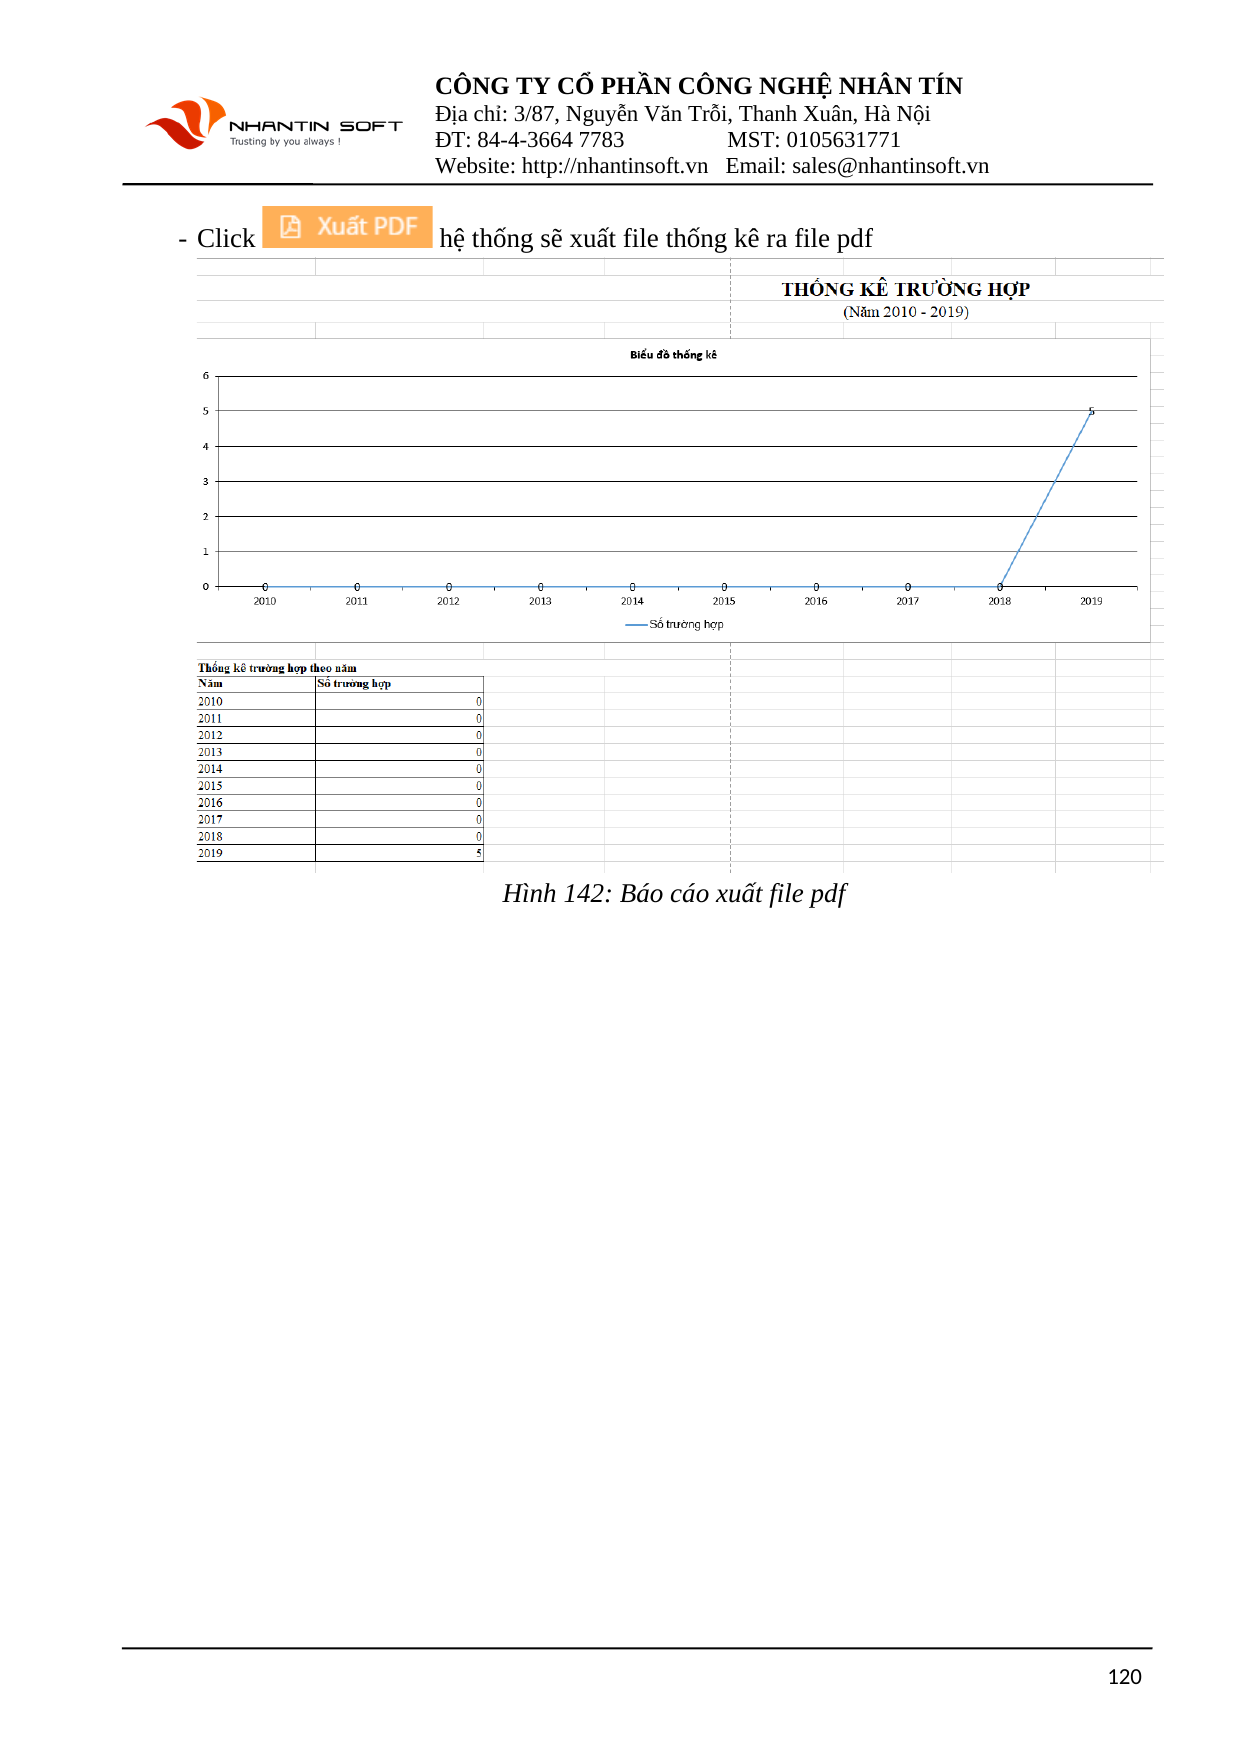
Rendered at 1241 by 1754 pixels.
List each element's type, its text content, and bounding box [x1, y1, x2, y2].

list Hình 142: Báo cáo xuất file pdf [197, 877, 1153, 908]
picture [196, 257, 1164, 873]
list Click hệ thống sẽ xuất file thống kê ra file pdf [178, 207, 1153, 253]
picture [133, 70, 413, 176]
picture [262, 206, 433, 248]
